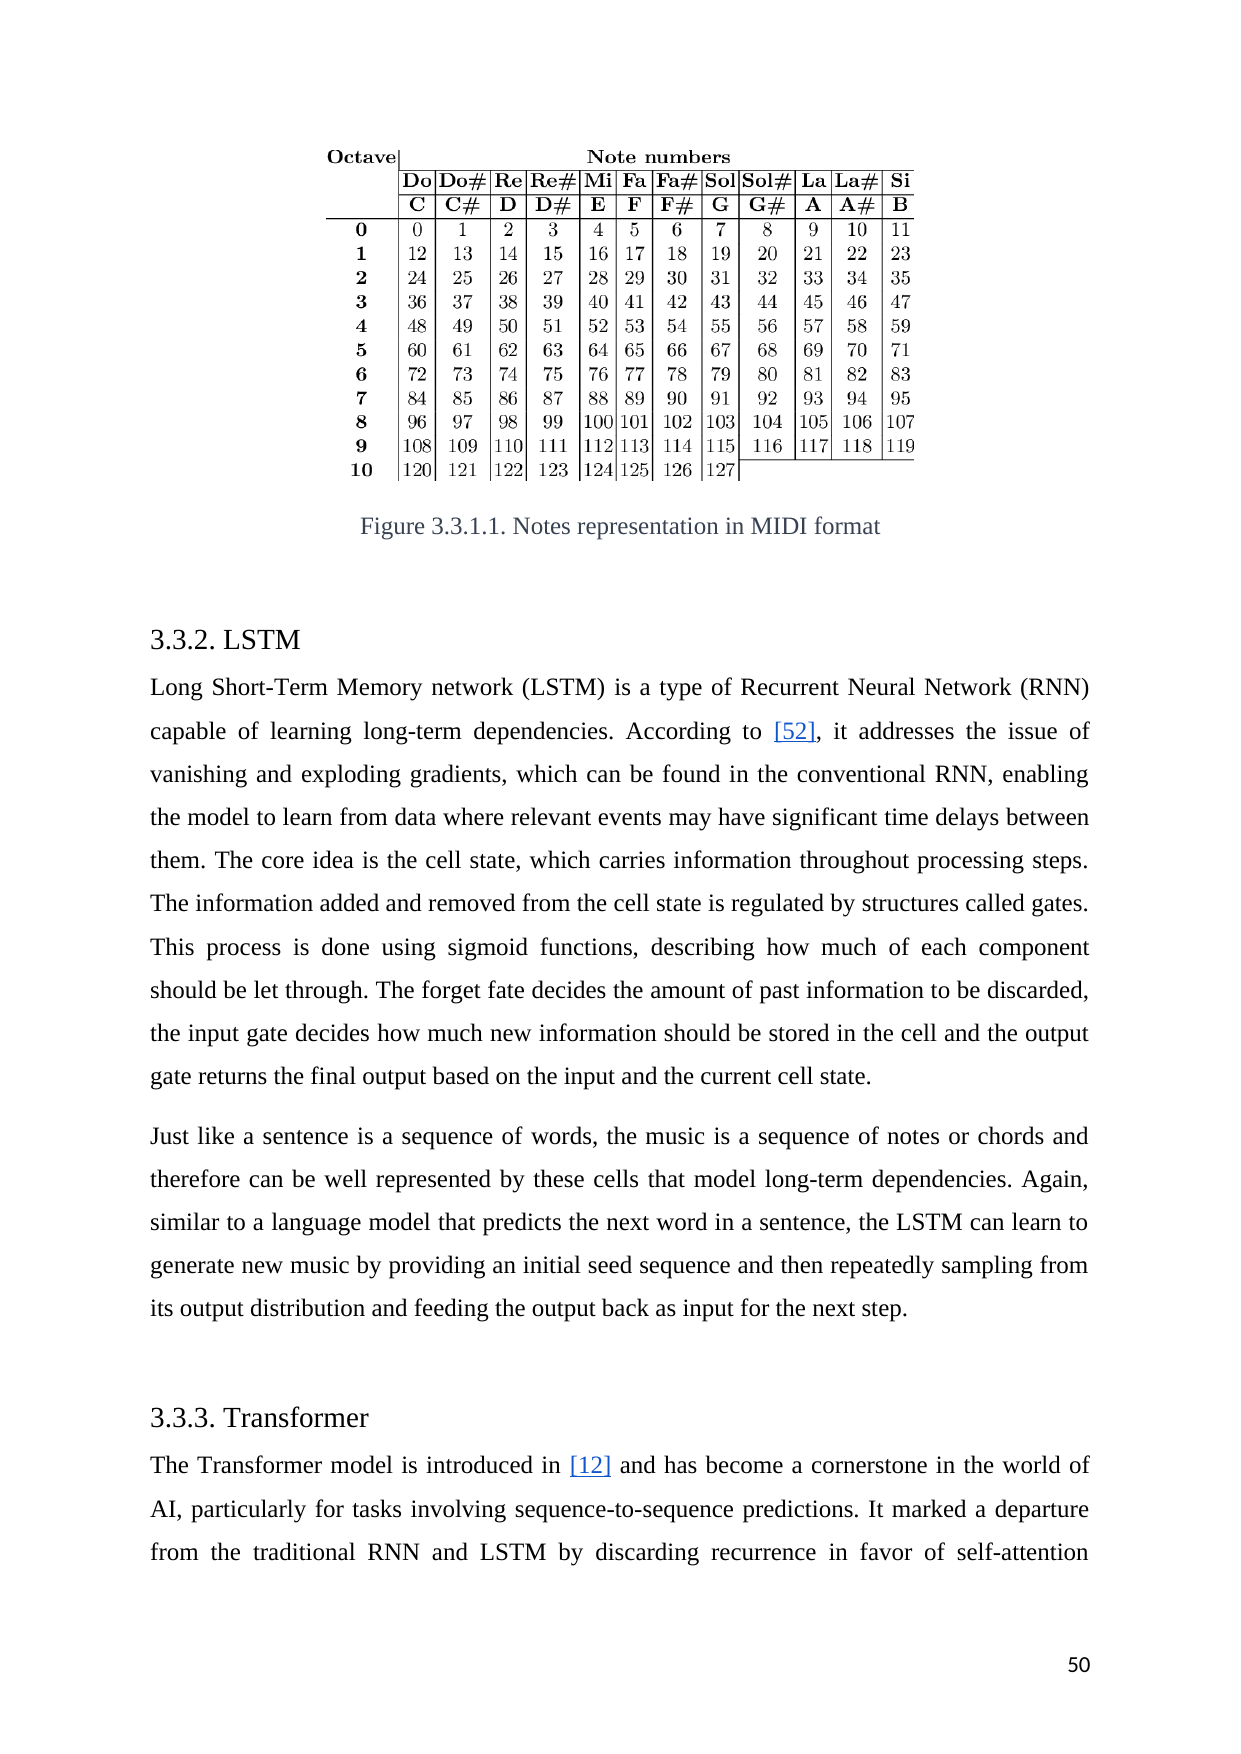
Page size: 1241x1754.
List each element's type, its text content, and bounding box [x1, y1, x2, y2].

text Just like a sentence is a sequence of words, the music is a sequence of notes or chords and therefore can be well represented by these cells that model long-term dependencies. Again, similar to a language model that predicts the next word in a sentence, the LSTM can learn to generate new music by providing an initial seed sequence and then repeatedly sampling from its output distribution and feeding the output back as input for the next step. [150, 1121, 1090, 1322]
subtitle 3.3.2. LSTM [150, 622, 1090, 656]
text Long Short-Term Memory network (LSTM) is a type of Recurrent Neural Network (RNN) capable of learning long-term dependencies. According to [52], it addresses the issue of vanishing and exploding gradients, which can be found in the conventional RNN, enabling the model to learn from data where relevant events may have significant time delays between them. The core idea is the cell state, which carries information throughout processing steps. The information added and removed from the cell state is regulated by structures called gates. This process is done using sigmoid functions, describing how much of each component should be let through. The forget fate decides the amount of past information to be discarded, the input gate decides how much new information should be stored in the cell and the output gate returns the final output based on the input and the current cell state. [150, 672, 1090, 1090]
text Figure 3.3.1.1. Notes representation in MIDI format [150, 511, 1090, 540]
picture [326, 150, 914, 481]
subtitle 3.3.3. Transformer [150, 1400, 1090, 1434]
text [150, 1451, 1090, 1566]
